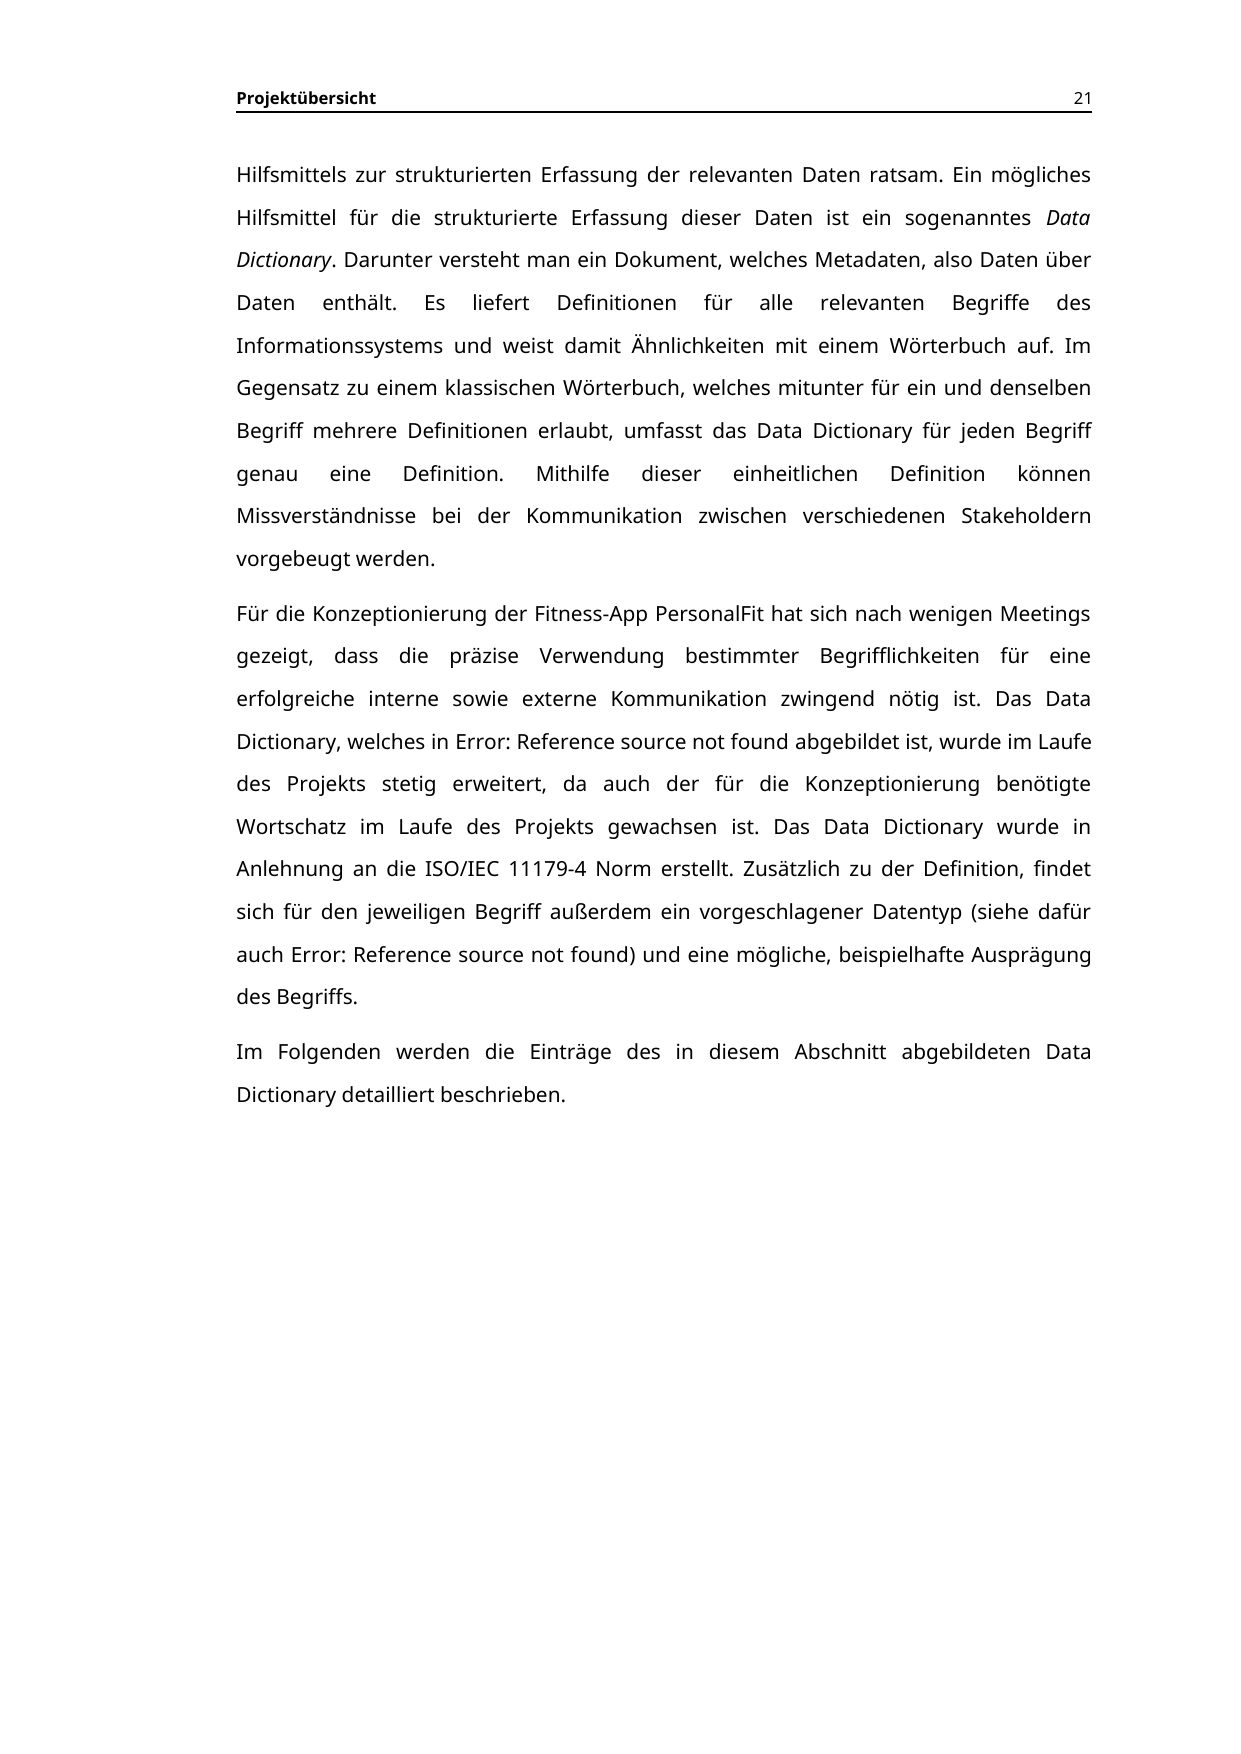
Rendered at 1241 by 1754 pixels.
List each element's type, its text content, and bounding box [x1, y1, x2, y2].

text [236, 160, 1092, 572]
text Im Folgenden werden die Einträge des in diesem Abschnitt abgebildeten Data Dictionary detailliert beschrieben. [236, 1037, 1092, 1108]
